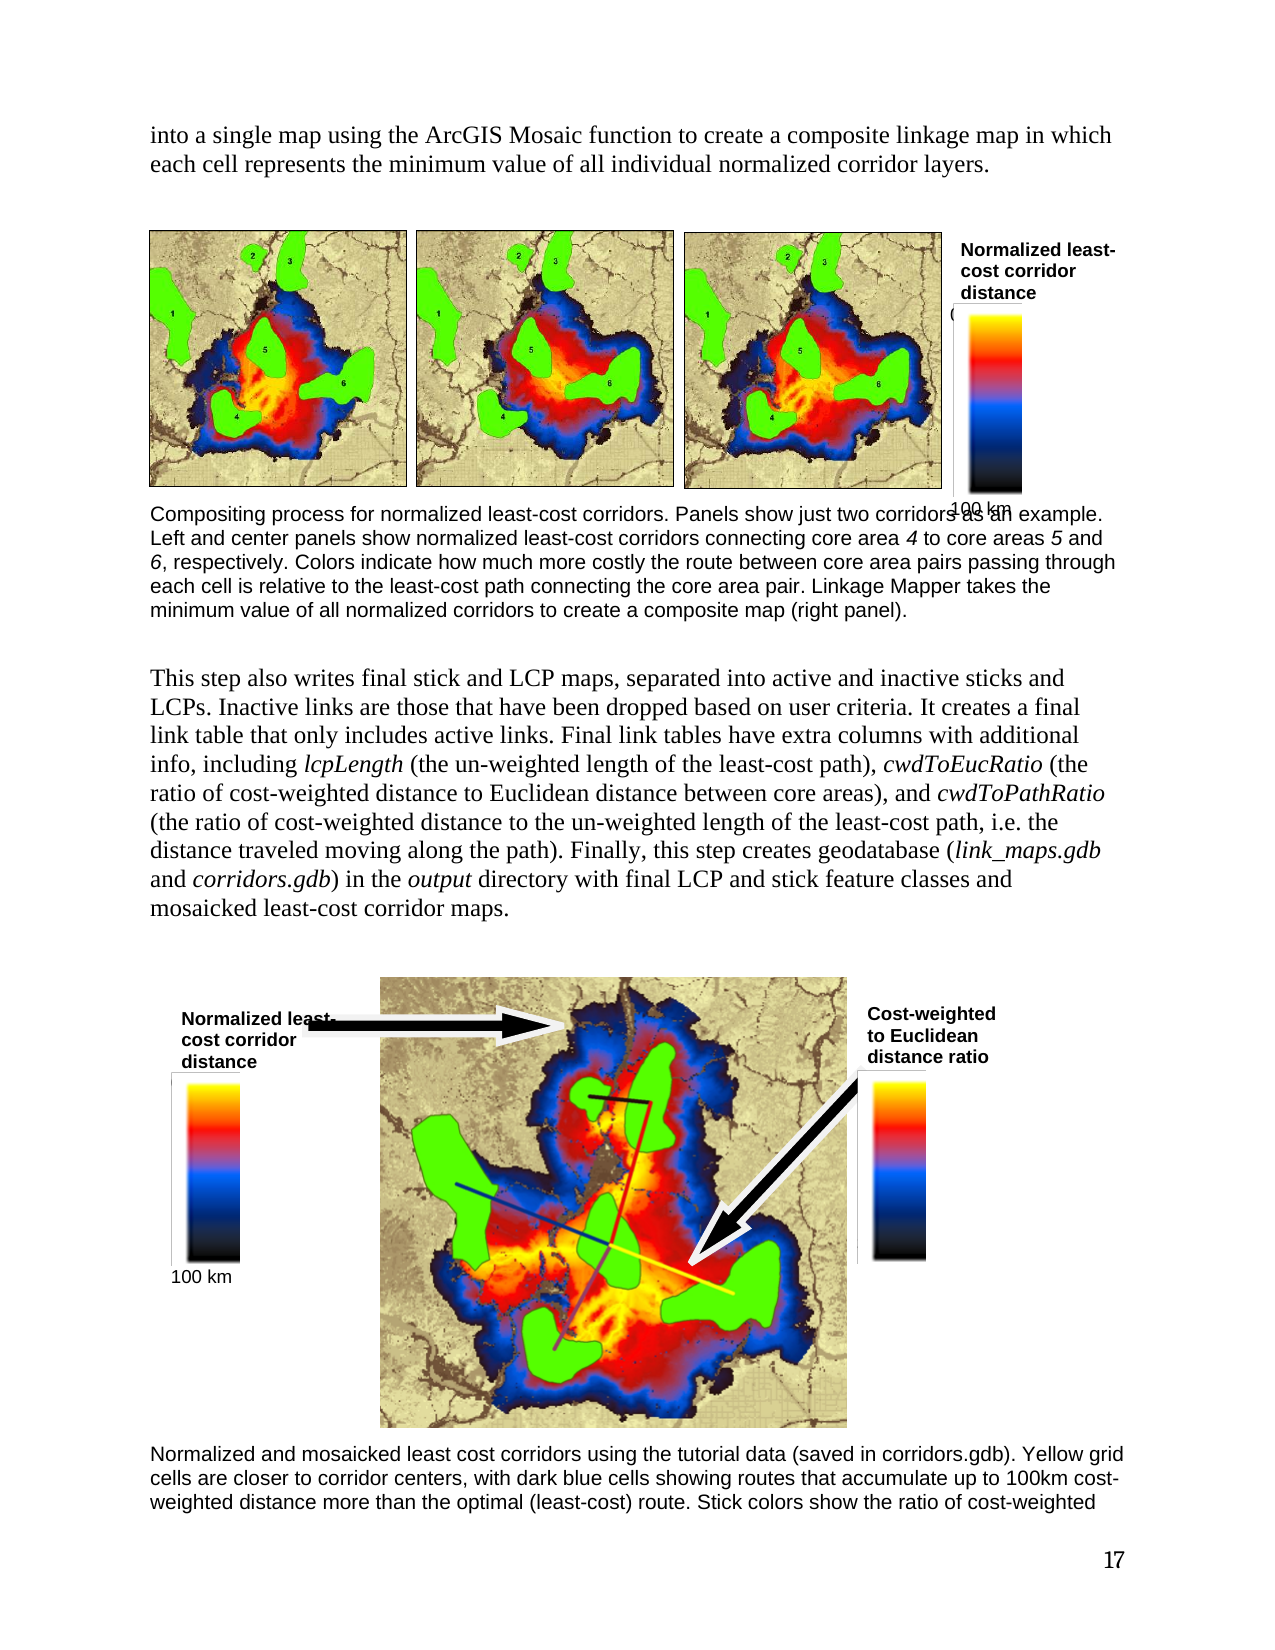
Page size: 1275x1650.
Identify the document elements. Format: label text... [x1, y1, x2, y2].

picture [150, 231, 406, 486]
text Compositing process for normalized least-cost corridors. Panels show just two corridors as an example. Left and center panels show normalized least-cost corridors connecting core area 4 to core areas 5 and 6, respectively. Colors indicate how much more costly the route between core area pairs passing through each cell is relative to the least-cost path connecting the core area pair. Linkage Mapper takes the minimum value of all normalized corridors to create a composite map (right panel). [150, 502, 1125, 622]
picture [417, 231, 673, 486]
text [150, 1442, 1125, 1514]
picture [170, 1071, 241, 1267]
text This step also writes final stick and LCP maps, separated into active and inactive sticks and LCPs. Inactive links are those that have been dropped based on user criteria. It creates a final link table that only includes active links. Final link tables have extra columns with additional info, including lcpLength (the un-weighted length of the least-cost path), cwdToEucRatio (the ratio of cost-weighted distance to Euclidean distance between core areas), and cwdToPathRatio (the ratio of cost-weighted distance to the un-weighted length of the least-cost path, i.e. the distance traveled moving along the path). Finally, this step creates geodatabase (link_maps.gdb and corridors.gdb) in the output directory with final LCP and stick feature classes and mosaicked least-cost corridor maps. [150, 663, 1125, 922]
picture [685, 233, 941, 488]
picture [952, 302, 1023, 498]
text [150, 120, 1125, 177]
picture [378, 975, 849, 1430]
picture [856, 1069, 927, 1265]
